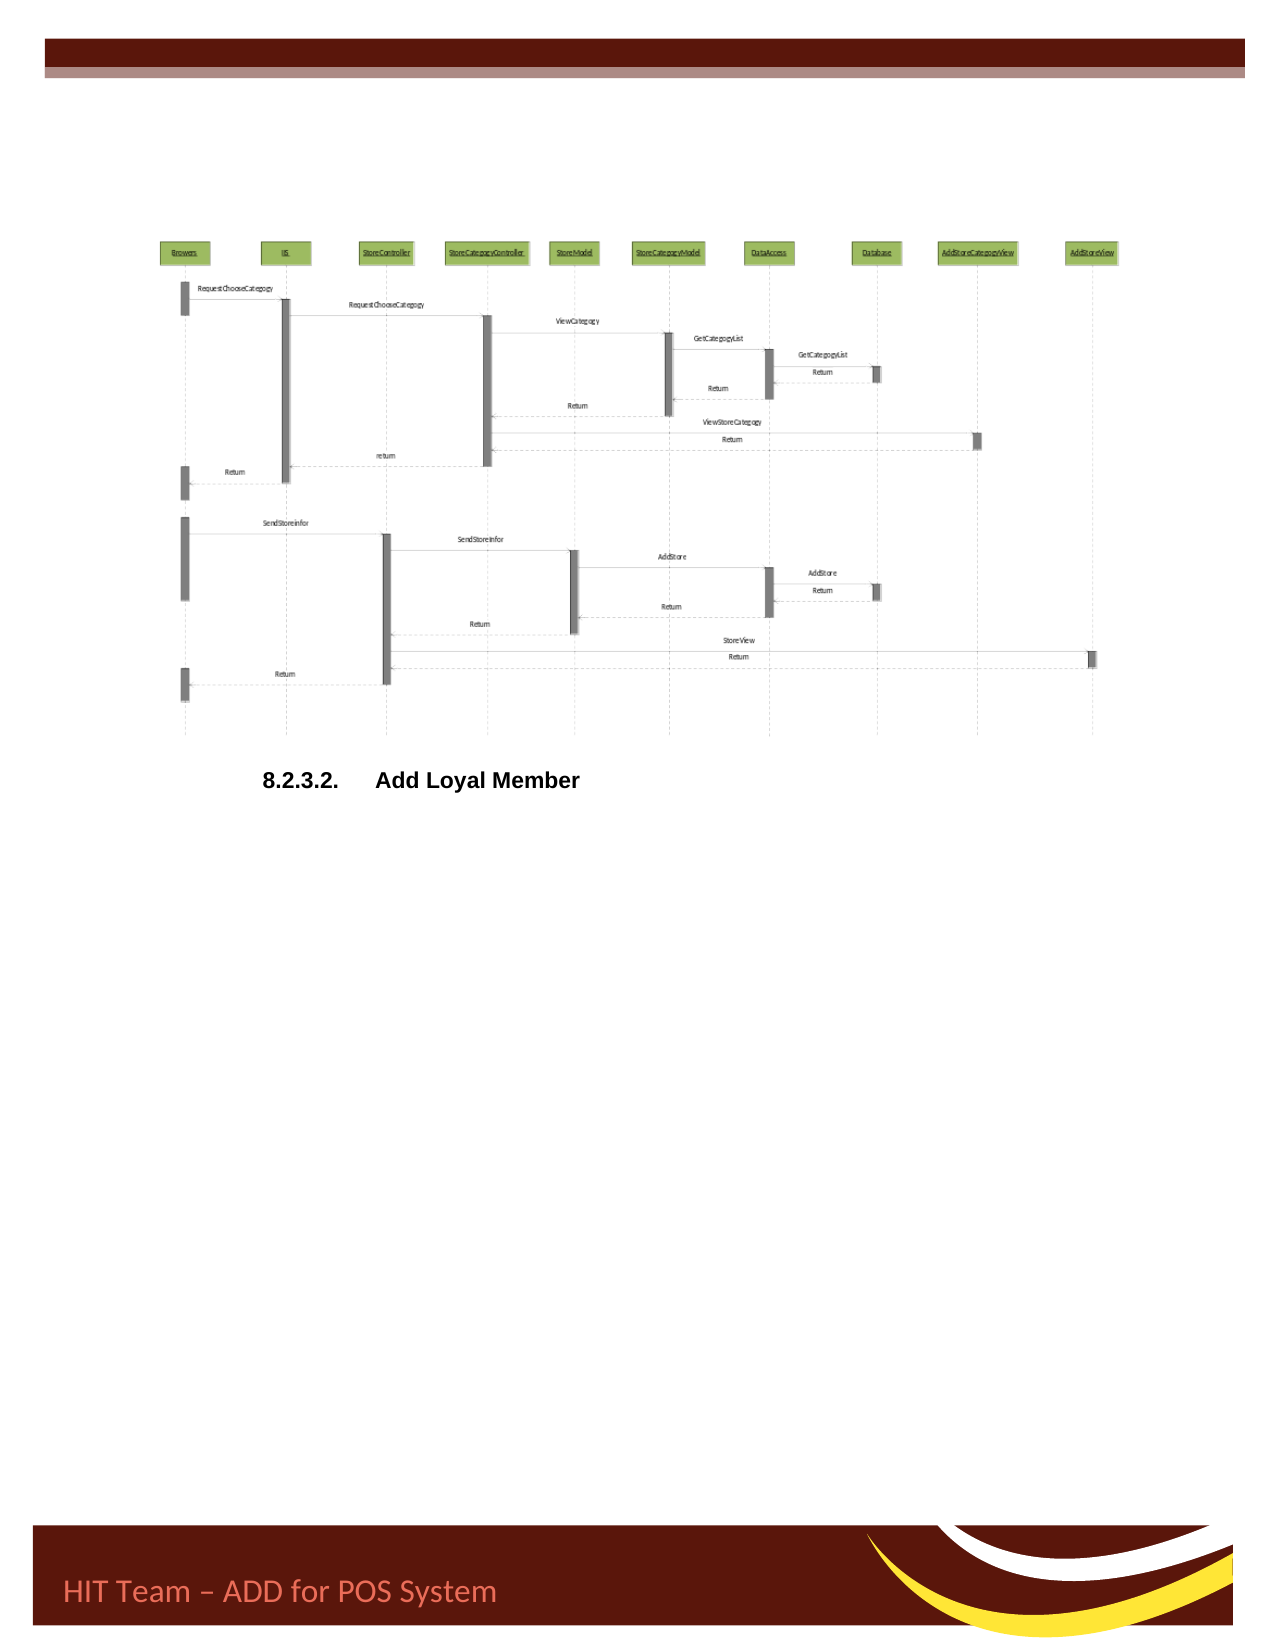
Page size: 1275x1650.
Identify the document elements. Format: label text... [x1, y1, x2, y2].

list Add Loyal Member [262, 767, 1125, 793]
